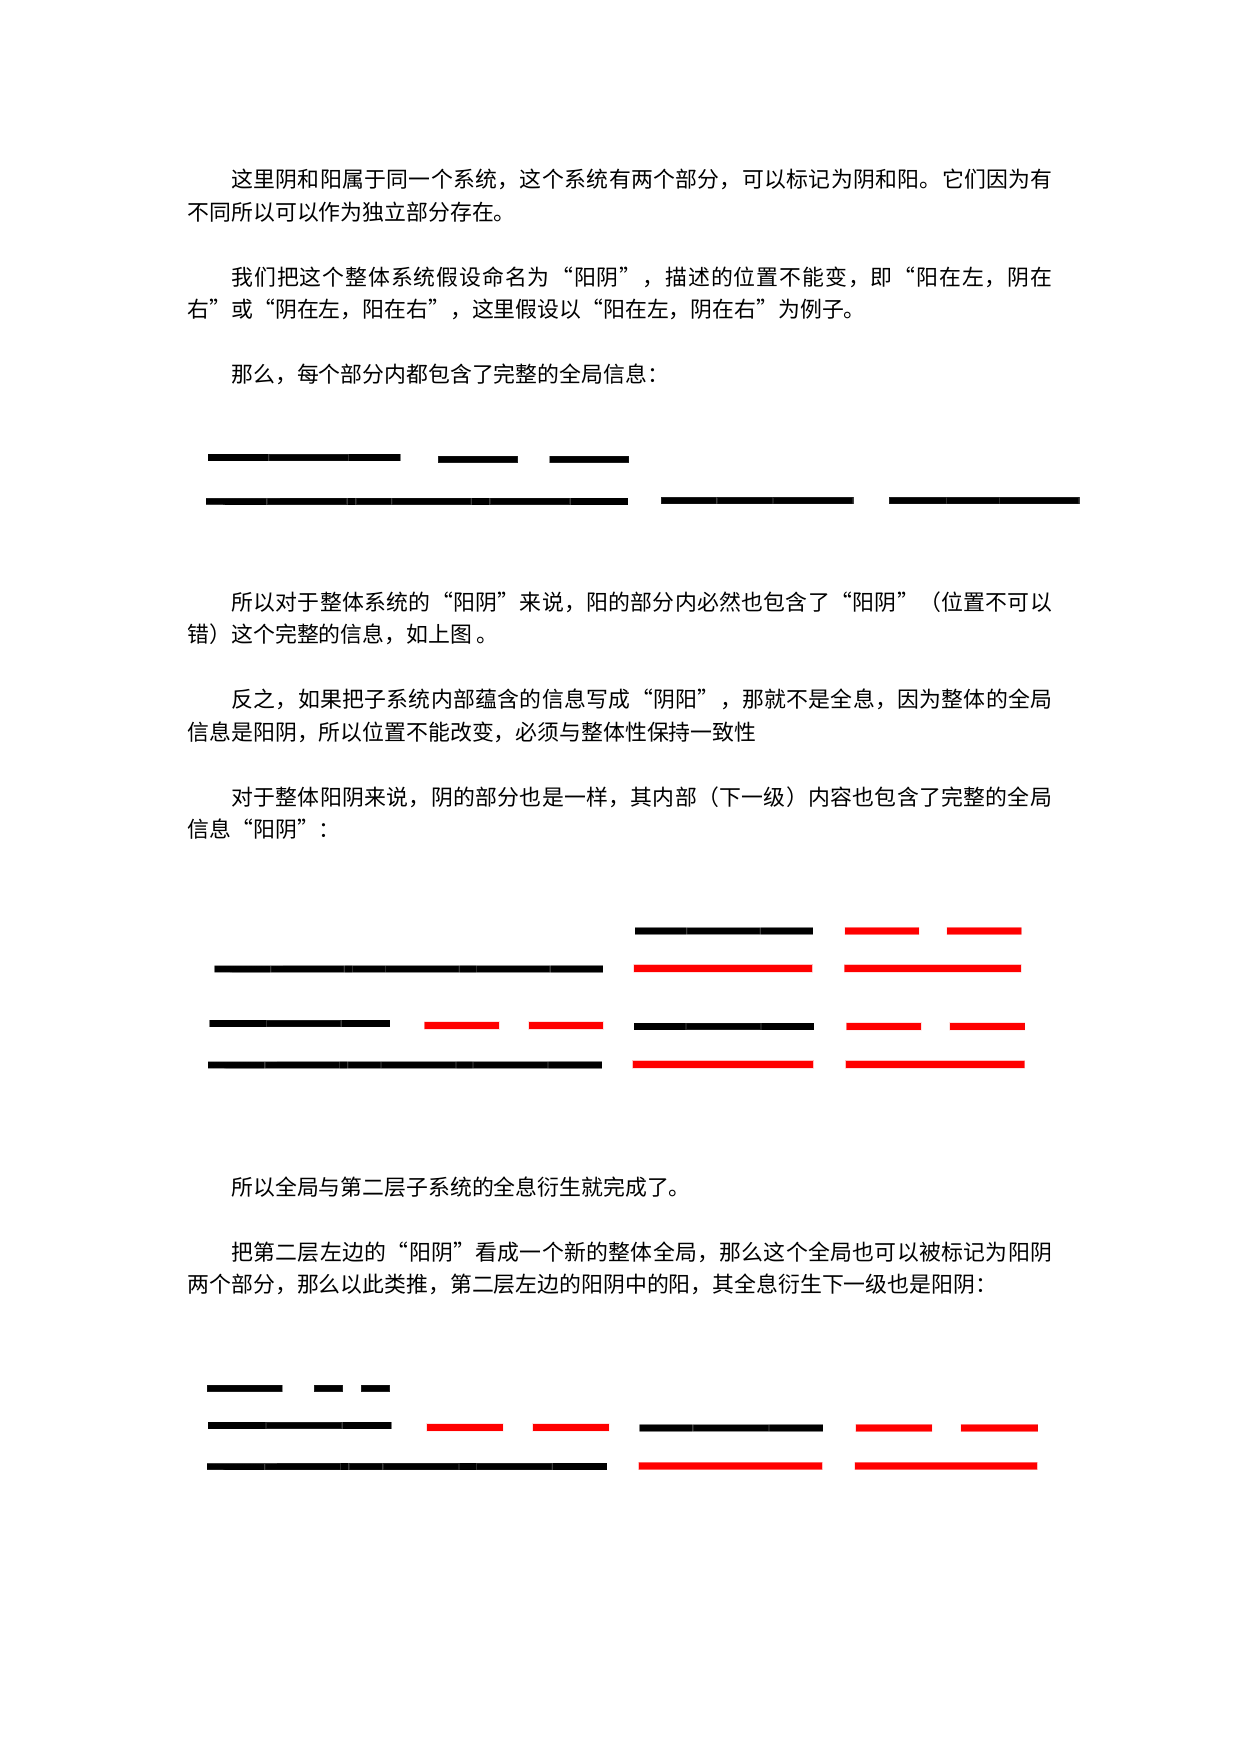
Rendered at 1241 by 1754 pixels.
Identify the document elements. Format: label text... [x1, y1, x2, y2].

text 把第二层左边的“阳阴”看成一个新的整体全局，那么这个全局也可以被标记为阳阴两个部分，那么以此类推，第二层左边的阳阴中的阳，其全息衍生下一级也是阳阴： [187, 1234, 1053, 1299]
picture [187, 1368, 1052, 1491]
text 那么，每个部分内都包含了完整的全局信息： [187, 357, 1053, 389]
picture [187, 909, 1052, 1004]
text 所以全局与第二层子系统的全息衍生就完成了。 [187, 1169, 1053, 1202]
text 对于整体阳阴来说，阴的部分也是一样，其内部（下一级）内容也包含了完整的全局信息“阳阴”： [187, 779, 1053, 844]
text 我们把这个整体系统假设命名为“阳阴”，描述的位置不能变，即“阳在左，阴在右”或“阴在左，阳在右”，这里假设以“阳在左，阴在右”为例子。 [187, 259, 1053, 324]
picture [187, 437, 1104, 537]
text 反之，如果把子系统内部蕴含的信息写成“阴阳”，那就不是全息，因为整体的全局信息是阳阴，所以位置不能改变，必须与整体性保持一致性 [187, 682, 1053, 747]
picture [187, 1007, 1053, 1079]
text 所以对于整体系统的“阳阴”来说，阳的部分内必然也包含了“阳阴”（位置不可以错）这个完整的信息，如上图 。 [187, 584, 1053, 649]
text 这里阴和阳属于同一个系统，这个系统有两个部分，可以标记为阴和阳。它们因为有不同所以可以作为独立部分存在。 [187, 162, 1053, 227]
